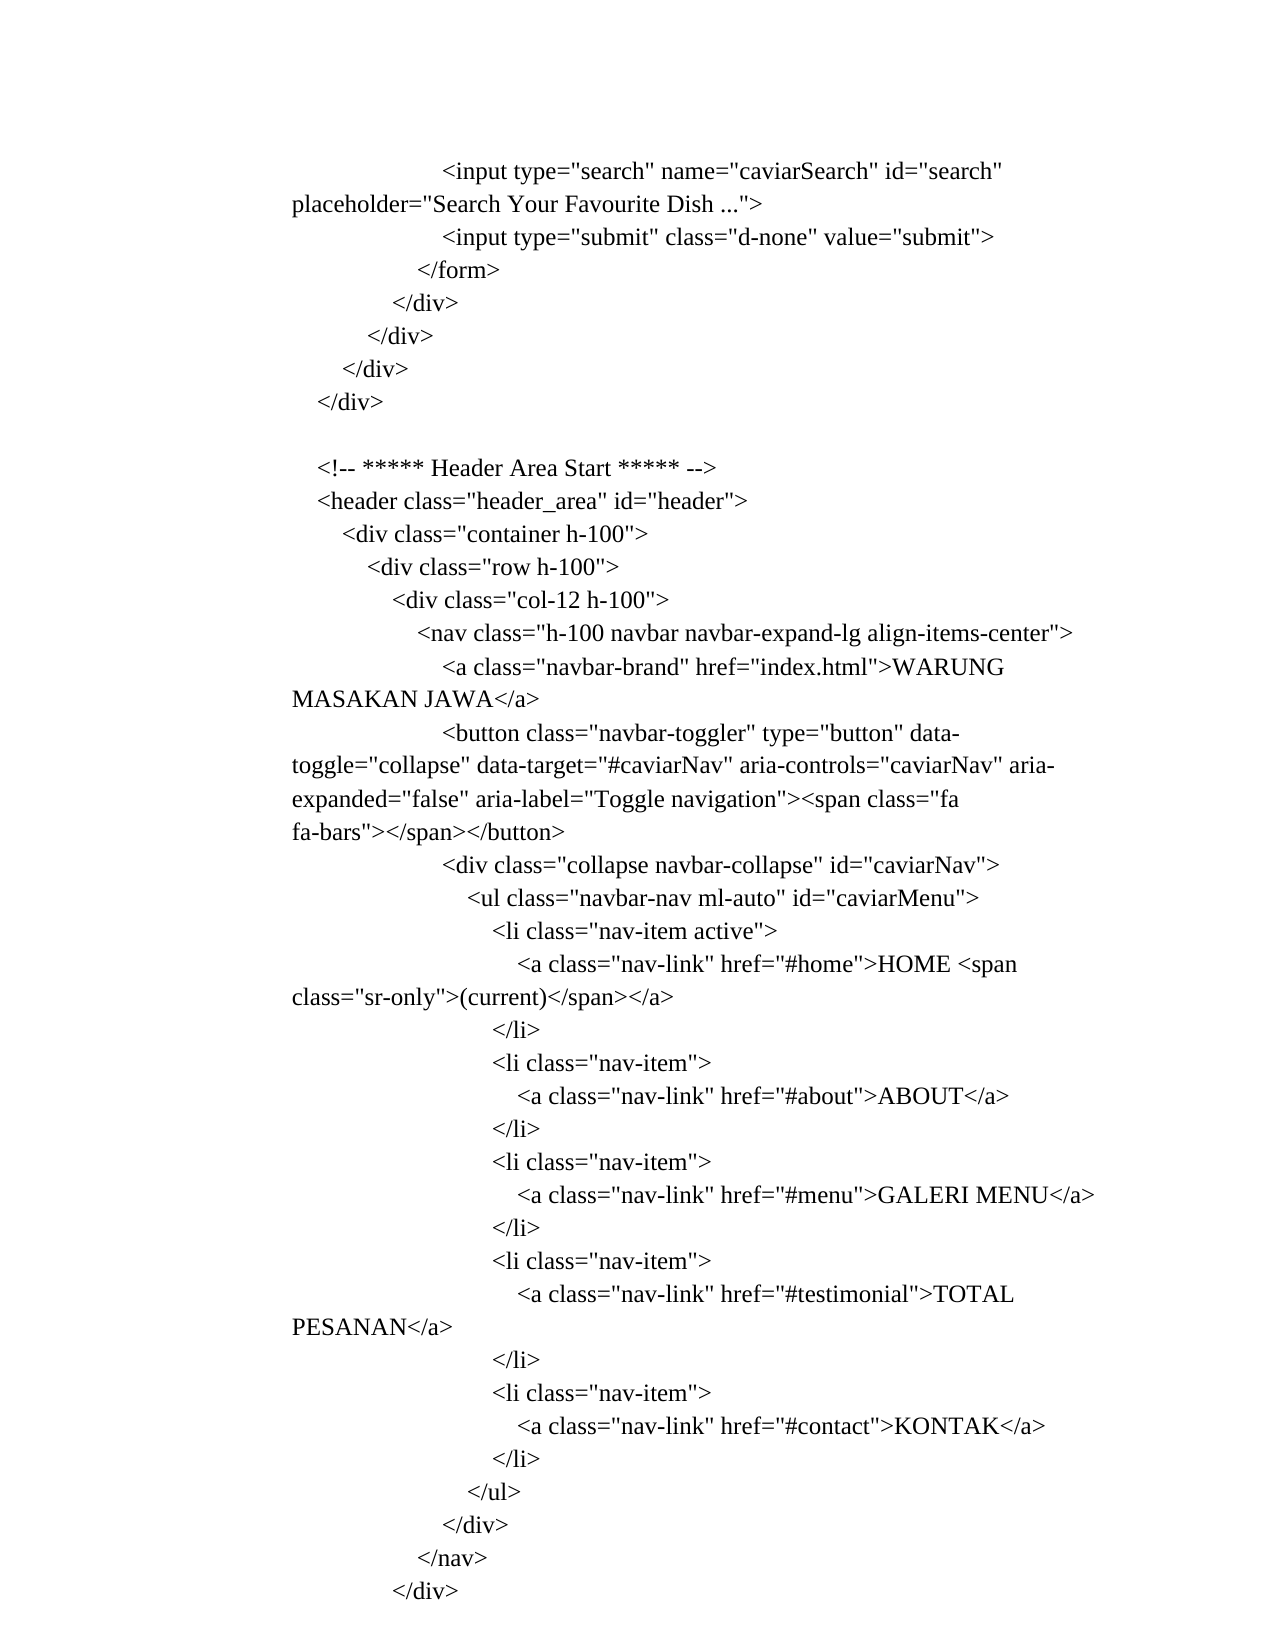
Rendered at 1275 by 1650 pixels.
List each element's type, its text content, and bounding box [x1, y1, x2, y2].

text </ul> [292, 1477, 1123, 1506]
text <button class="navbar-toggler" type="button" data-toggle="collapse" data-target="#caviarNav" aria-controls="caviarNav" aria-expanded="false" aria-label="Toggle navigation"><span class="fa fa-bars"></span></button> [292, 718, 1123, 845]
text </div> [292, 321, 1123, 350]
text <header class="header_area" id="header"> [292, 486, 1123, 515]
text <a class="nav-link" href="#testimonial">TOTAL PESANAN</a> [292, 1279, 1123, 1341]
text </li> [292, 1015, 1123, 1043]
text </li> [292, 1114, 1123, 1143]
text <div class="container h-100"> [292, 519, 1123, 548]
text <a class="nav-link" href="#menu">GALERI MENU</a> [292, 1180, 1123, 1209]
text <a class="nav-link" href="#contact">KONTAK</a> [292, 1411, 1123, 1440]
text </div> [292, 1576, 1123, 1605]
text </li> [292, 1444, 1123, 1473]
text <input type="submit" class="d-none" value="submit"> [292, 222, 1123, 251]
text <li class="nav-item active"> [292, 916, 1123, 944]
text <li class="nav-item"> [292, 1378, 1123, 1407]
text <li class="nav-item"> [292, 1147, 1123, 1176]
text <a class="nav-link" href="#about">ABOUT</a> [292, 1081, 1123, 1109]
text </div> [292, 387, 1123, 416]
text </div> [292, 1510, 1123, 1539]
text </div> [292, 288, 1123, 317]
text <div class="row h-100"> [292, 552, 1123, 581]
text <li class="nav-item"> [292, 1246, 1123, 1275]
text </li> [292, 1213, 1123, 1242]
text <input type="search" name="caviarSearch" id="search" placeholder="Search Your Favourite Dish ..."> [292, 156, 1123, 218]
text <div class="col-12 h-100"> [292, 586, 1123, 614]
text <a class="nav-link" href="#home">HOME <span class="sr-only">(current)</span></a> [292, 949, 1123, 1011]
text <a class="navbar-brand" href="index.html">WARUNG MASAKAN JAWA</a> [292, 652, 1123, 713]
text </nav> [292, 1543, 1123, 1572]
text <nav class="h-100 navbar navbar-expand-lg align-items-center"> [292, 618, 1123, 647]
text </div> [292, 354, 1123, 383]
text <ul class="navbar-nav ml-auto" id="caviarMenu"> [292, 883, 1123, 911]
text </form> [292, 255, 1123, 284]
text </li> [292, 1345, 1123, 1374]
text <li class="nav-item"> [292, 1048, 1123, 1077]
text <!-- ***** Header Area Start ***** --> [292, 453, 1123, 482]
text <div class="collapse navbar-collapse" id="caviarNav"> [292, 850, 1123, 878]
